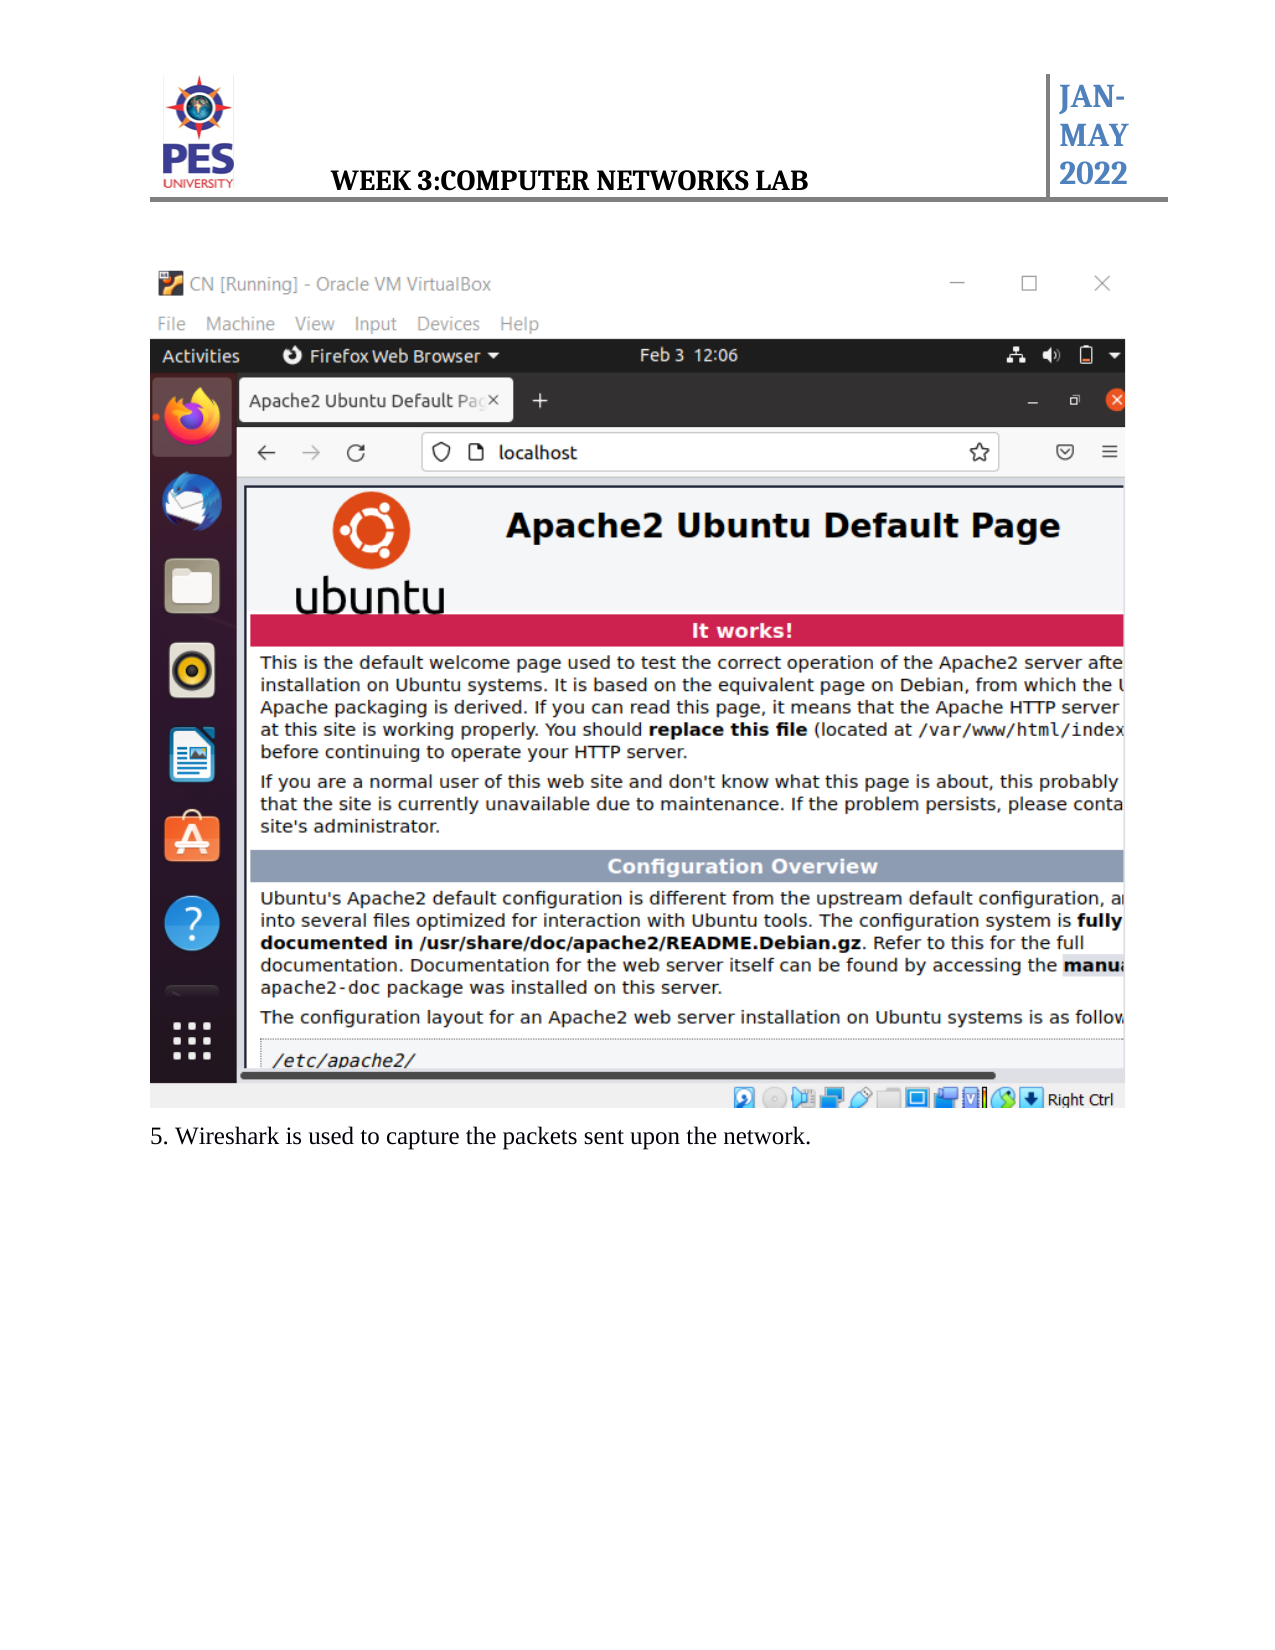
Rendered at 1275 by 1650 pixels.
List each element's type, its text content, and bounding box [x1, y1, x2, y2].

list Wireshark is used to capture the packets sent upon the network. [150, 1121, 1125, 1150]
picture [161, 73, 235, 190]
picture [150, 261, 1125, 1108]
